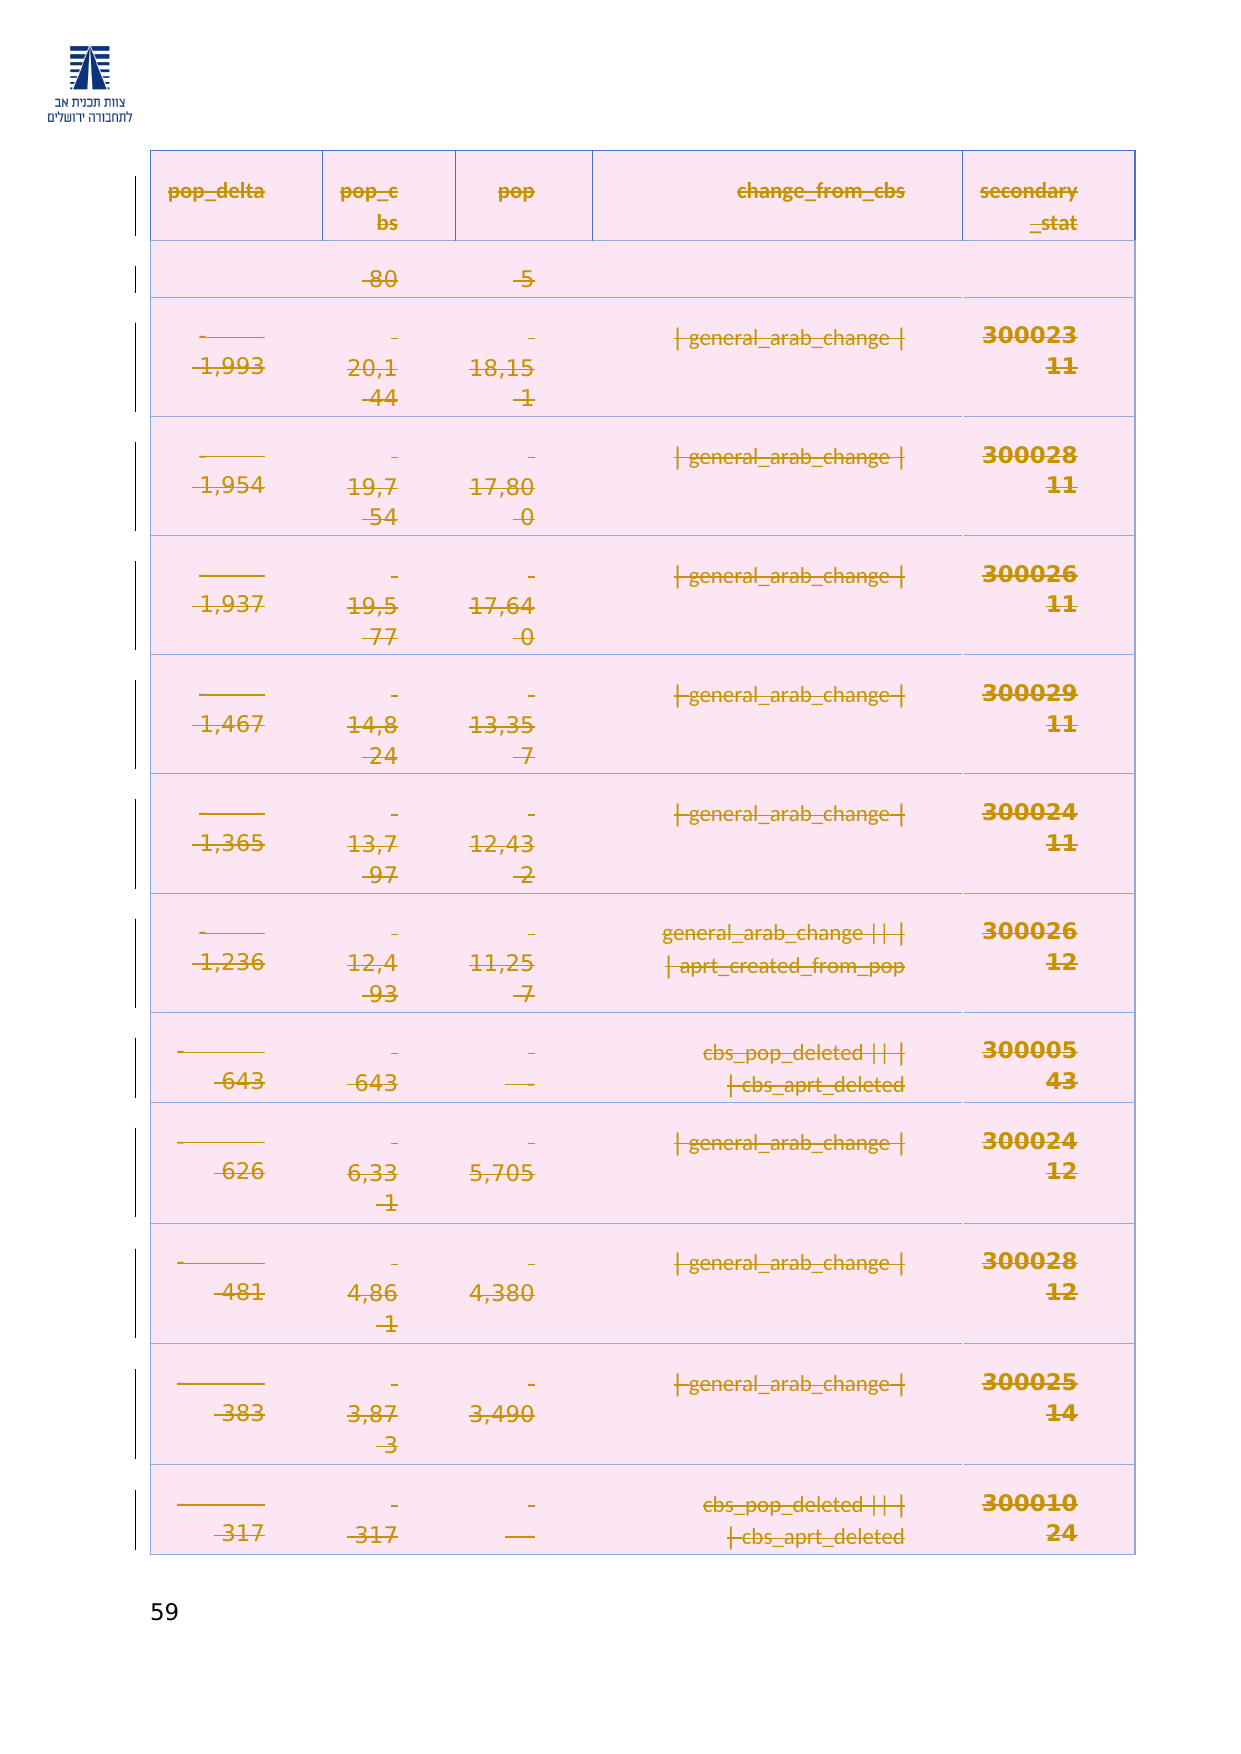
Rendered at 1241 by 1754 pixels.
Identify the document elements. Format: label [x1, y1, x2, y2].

picture [28, 18, 150, 150]
